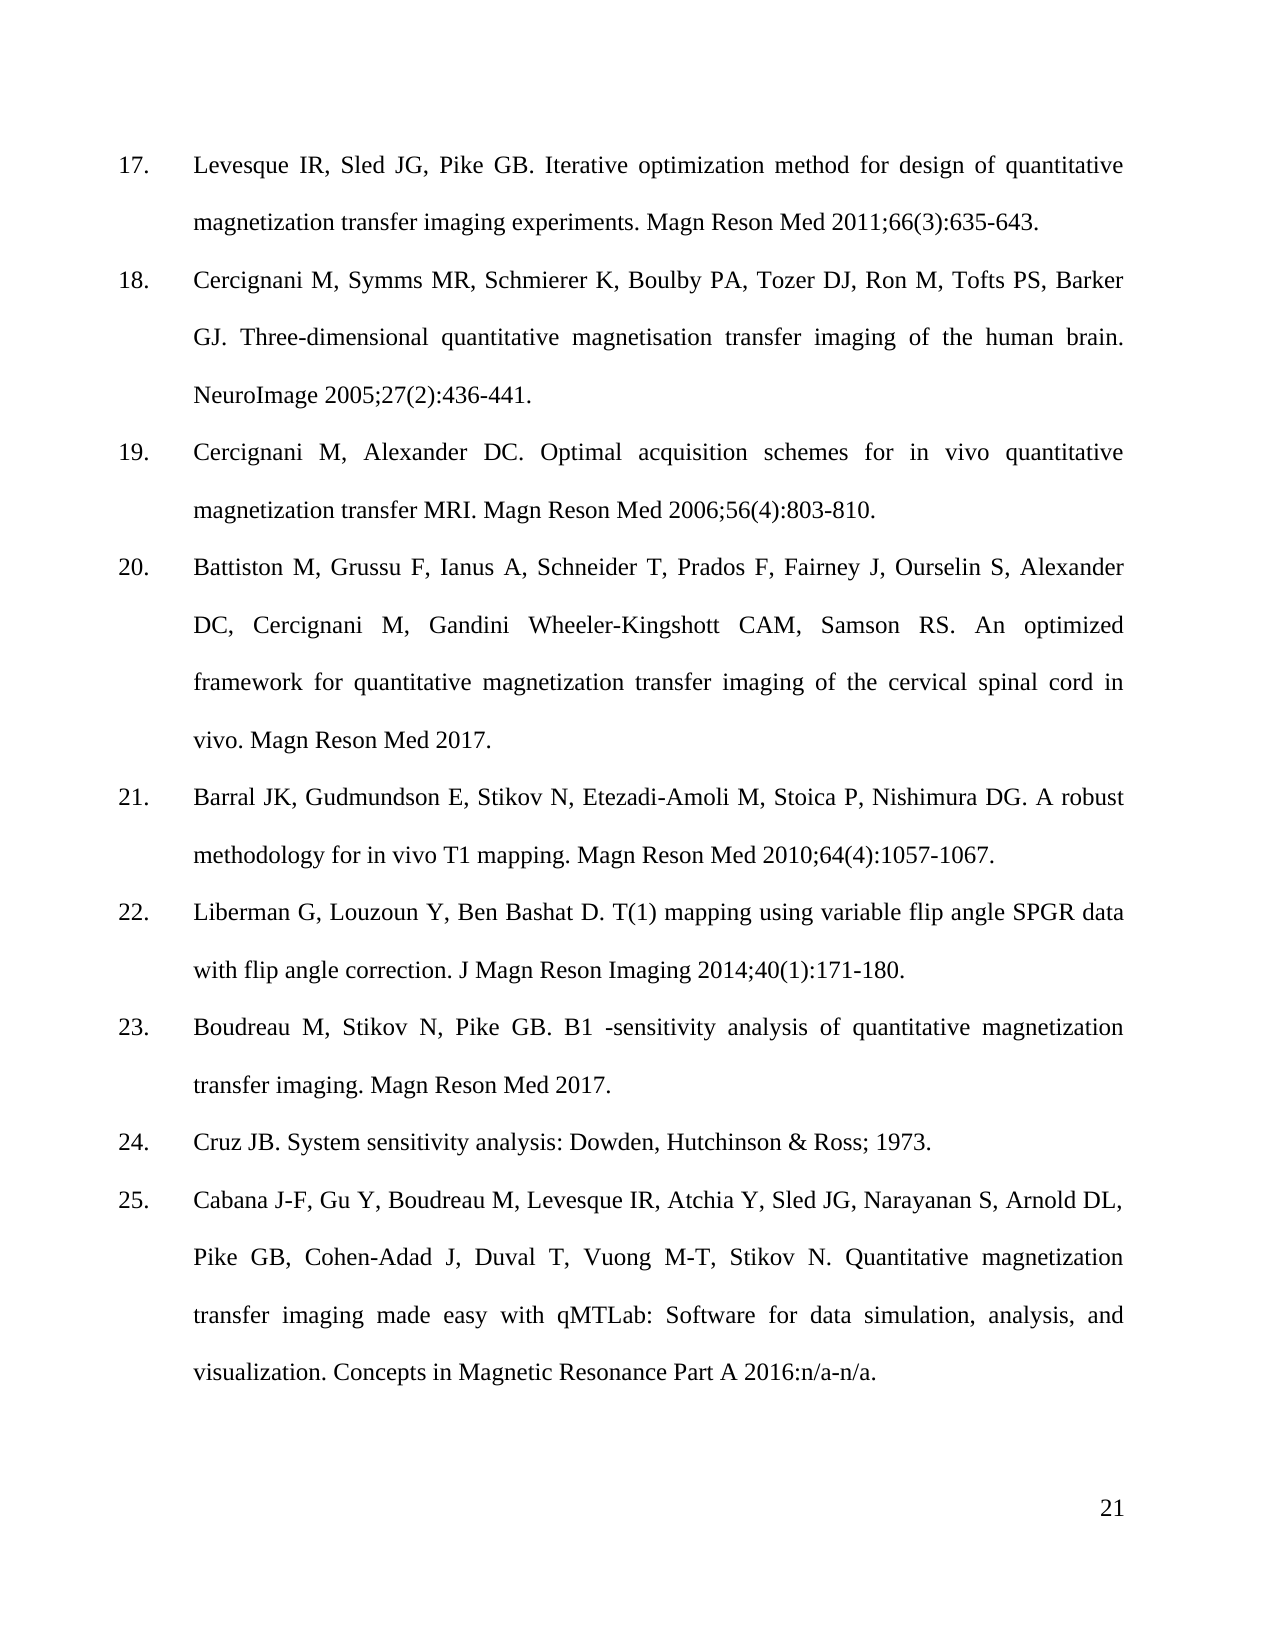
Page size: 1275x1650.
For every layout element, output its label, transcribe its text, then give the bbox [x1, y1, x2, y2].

text 20. Battiston M, Grussu F, Ianus A, Schneider T, Prados F, Fairney J, Ourselin S, Alexander DC, Cercignani M, Gandini Wheeler-Kingshott CAM, Samson RS. An optimized framework for quantitative magnetization transfer imaging of the cervical spinal cord in vivo. Magn Reson Med 2017. [118, 552, 1125, 754]
text 18. Cercignani M, Symms MR, Schmierer K, Boulby PA, Tozer DJ, Ron M, Tofts PS, Barker GJ. Three-dimensional quantitative magnetisation transfer imaging of the human brain. NeuroImage 2005;27(2):436-441. [118, 265, 1125, 409]
text 22. Liberman G, Louzoun Y, Ben Bashat D. T(1) mapping using variable flip angle SPGR data with flip angle correction. J Magn Reson Imaging 2014;40(1):171-180. [118, 897, 1125, 984]
text 19. Cercignani M, Alexander DC. Optimal acquisition schemes for in vivo quantitative magnetization transfer MRI. Magn Reson Med 2006;56(4):803-810. [118, 437, 1125, 524]
text 21. Barral JK, Gudmundson E, Stikov N, Etezadi-Amoli M, Stoica P, Nishimura DG. A robust methodology for in vivo T1 mapping. Magn Reson Med 2010;64(4):1057-1067. [118, 782, 1125, 869]
text 23. Boudreau M, Stikov N, Pike GB. B1 -sensitivity analysis of quantitative magnetization transfer imaging. Magn Reson Med 2017. [118, 1012, 1125, 1099]
text 24. Cruz JB. System sensitivity analysis: Dowden, Hutchinson & Ross; 1973. [118, 1127, 1125, 1156]
text 25. Cabana J-F, Gu Y, Boudreau M, Levesque IR, Atchia Y, Sled JG, Narayanan S, Arnold DL, Pike GB, Cohen-Adad J, Duval T, Vuong M-T, Stikov N. Quantitative magnetization transfer imaging made easy with qMTLab: Software for data simulation, analysis, and visualization. Concepts in Magnetic Resonance Part A 2016:n/a-n/a. [118, 1185, 1125, 1386]
text 17. Levesque IR, Sled JG, Pike GB. Iterative optimization method for design of quantitative magnetization transfer imaging experiments. Magn Reson Med 2011;66(3):635-643. [118, 150, 1125, 236]
